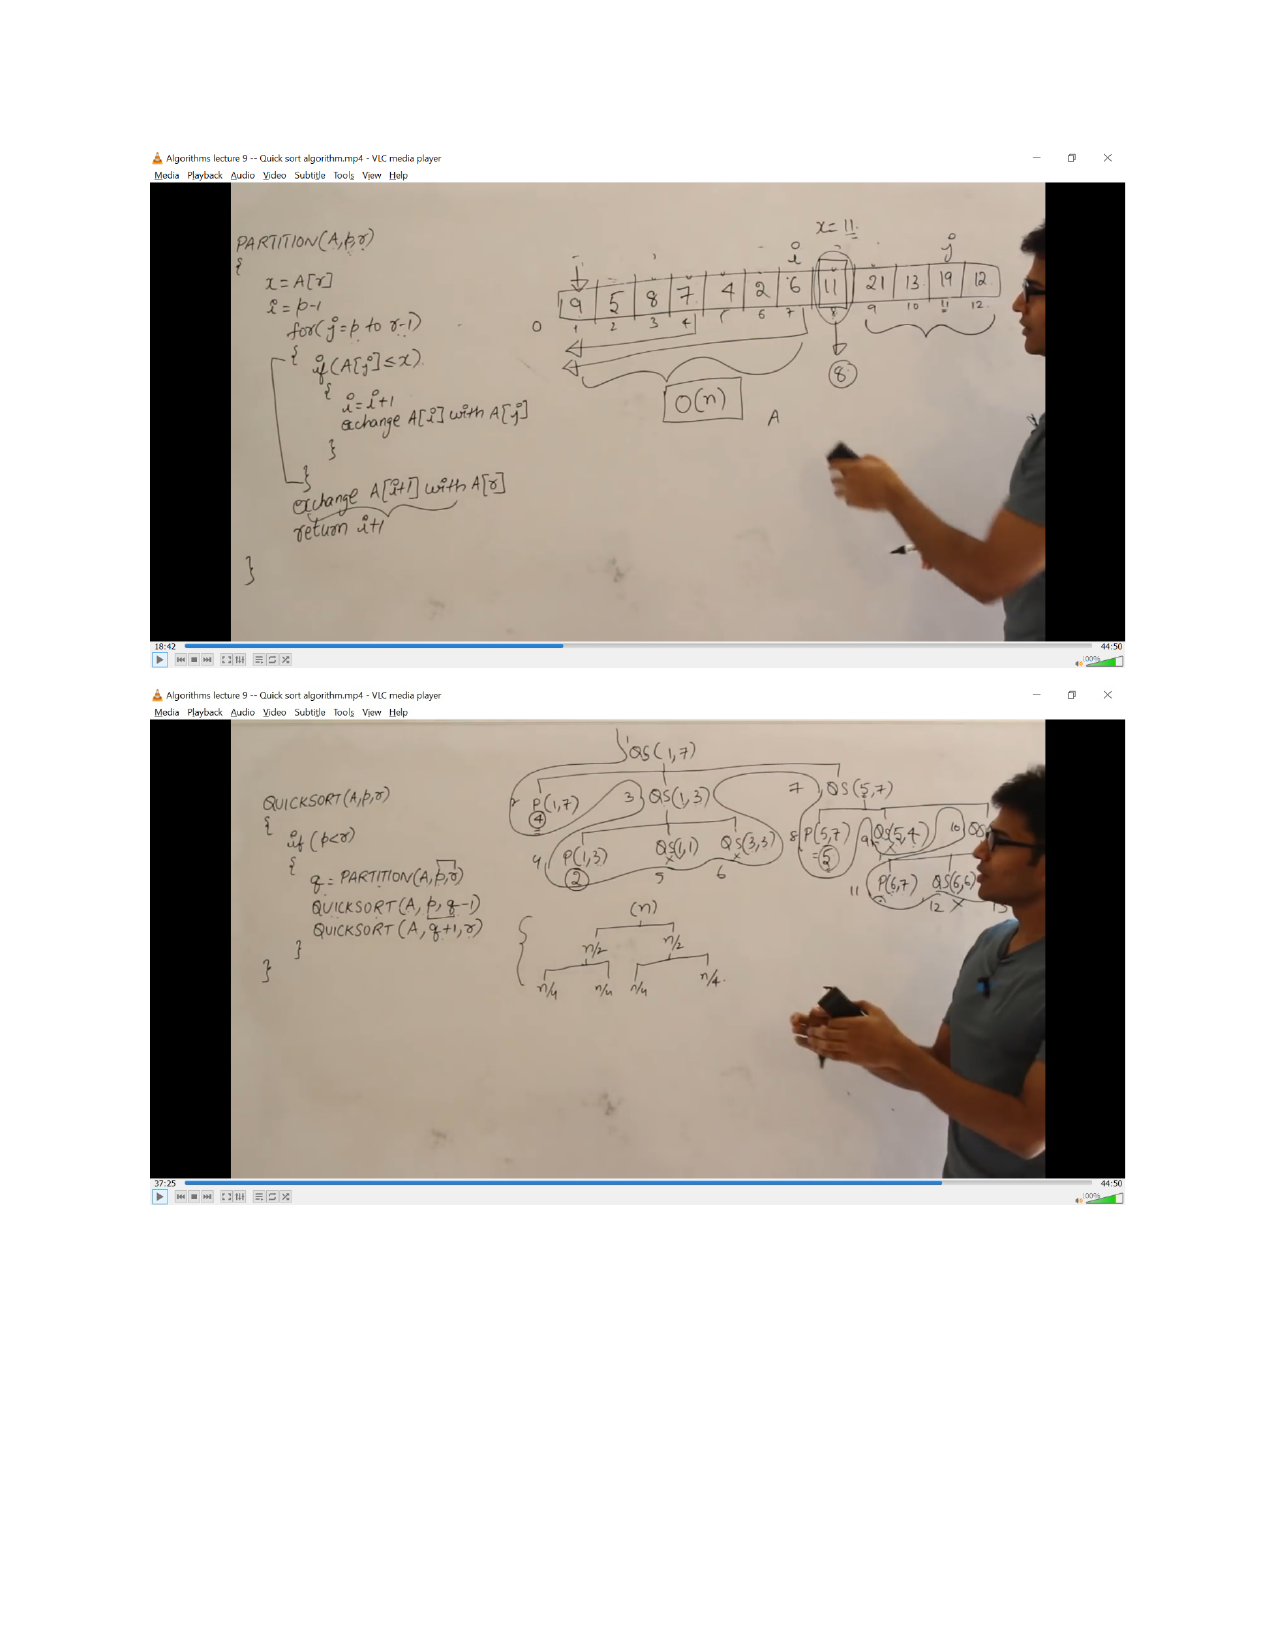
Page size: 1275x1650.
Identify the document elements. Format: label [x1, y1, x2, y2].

picture [150, 150, 1125, 668]
picture [150, 686, 1125, 1205]
